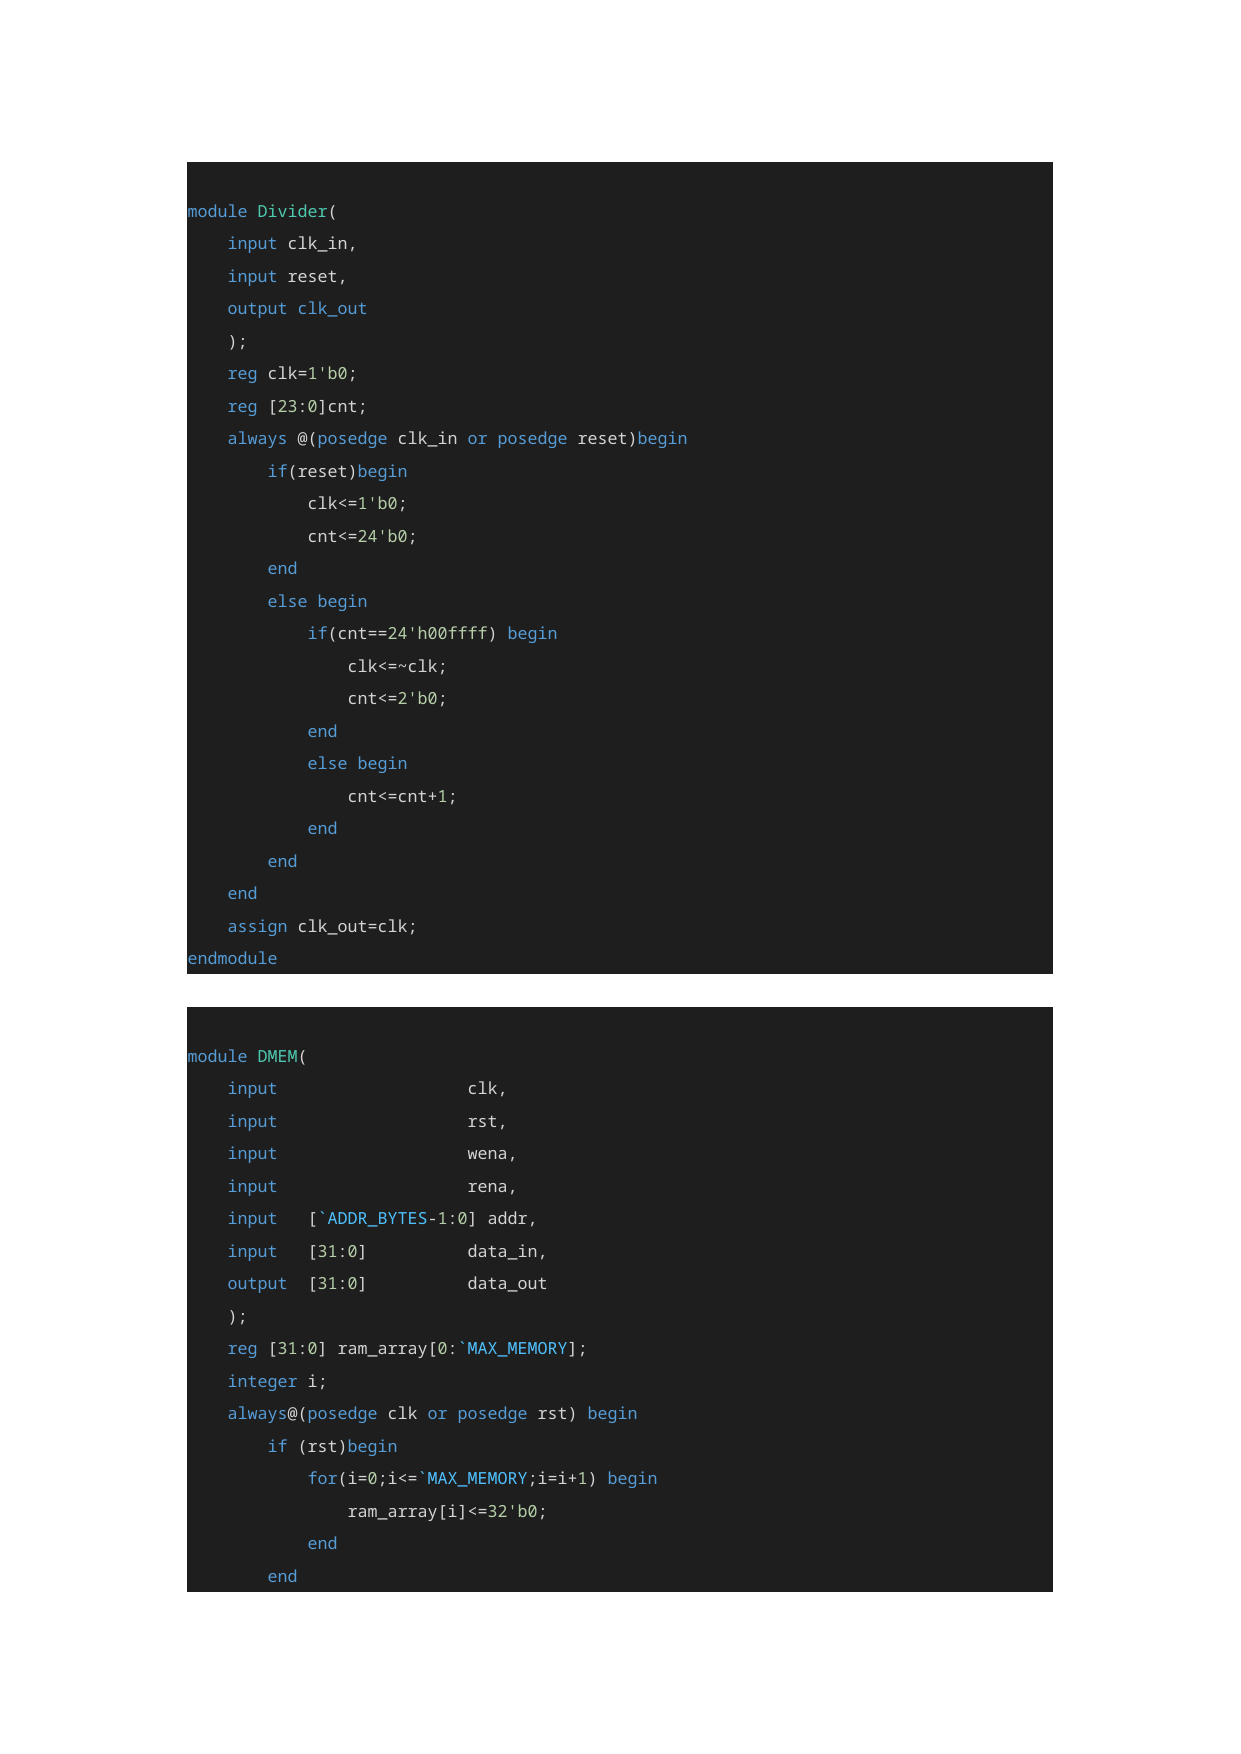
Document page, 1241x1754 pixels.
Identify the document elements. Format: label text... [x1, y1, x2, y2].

text cnt<=cnt+1; [187, 779, 1053, 812]
text end [187, 1527, 1053, 1559]
text ram_array[i]<=32'b0; [187, 1494, 1053, 1527]
text assign clk_out=clk; [187, 909, 1053, 942]
text input reset, [187, 259, 1053, 292]
text end [187, 714, 1053, 747]
text output clk_out [187, 292, 1053, 324]
text integer i; [187, 1364, 1053, 1397]
text reg [31:0] ram_array[0:`MAX_MEMORY]; [187, 1332, 1053, 1364]
text module DMEM( [187, 1039, 1053, 1072]
text end [187, 844, 1053, 877]
text if (rst)begin [187, 1429, 1053, 1462]
text end [187, 1559, 1053, 1592]
text ); [187, 324, 1053, 357]
text input [31:0] data_in, [187, 1234, 1053, 1267]
text reg clk=1'b0; [187, 357, 1053, 389]
text cnt<=24'b0; [187, 519, 1053, 552]
text input [`ADDR_BYTES-1:0] addr, [187, 1202, 1053, 1234]
text output [31:0] data_out [187, 1267, 1053, 1299]
text input wena, [187, 1137, 1053, 1169]
text clk<=~clk; [187, 649, 1053, 682]
text reg [23:0]cnt; [187, 389, 1053, 422]
text ); [187, 1299, 1053, 1332]
text always@(posedge clk or posedge rst) begin [187, 1397, 1053, 1429]
text input clk_in, [187, 227, 1053, 259]
text end [187, 552, 1053, 584]
text if(reset)begin [187, 454, 1053, 487]
text clk<=1'b0; [187, 487, 1053, 519]
text endmodule [187, 942, 1053, 974]
text input clk, [187, 1072, 1053, 1104]
text for(i=0;i<=`MAX_MEMORY;i=i+1) begin [187, 1462, 1053, 1494]
text if(cnt==24'h00ffff) begin [187, 617, 1053, 649]
text always @(posedge clk_in or posedge reset)begin [187, 422, 1053, 454]
text end [187, 812, 1053, 844]
text end [187, 877, 1053, 909]
text else begin [187, 747, 1053, 779]
text module Divider( [187, 194, 1053, 227]
text input rena, [187, 1169, 1053, 1202]
text else begin [187, 584, 1053, 617]
text input rst, [187, 1104, 1053, 1137]
text cnt<=2'b0; [187, 682, 1053, 714]
